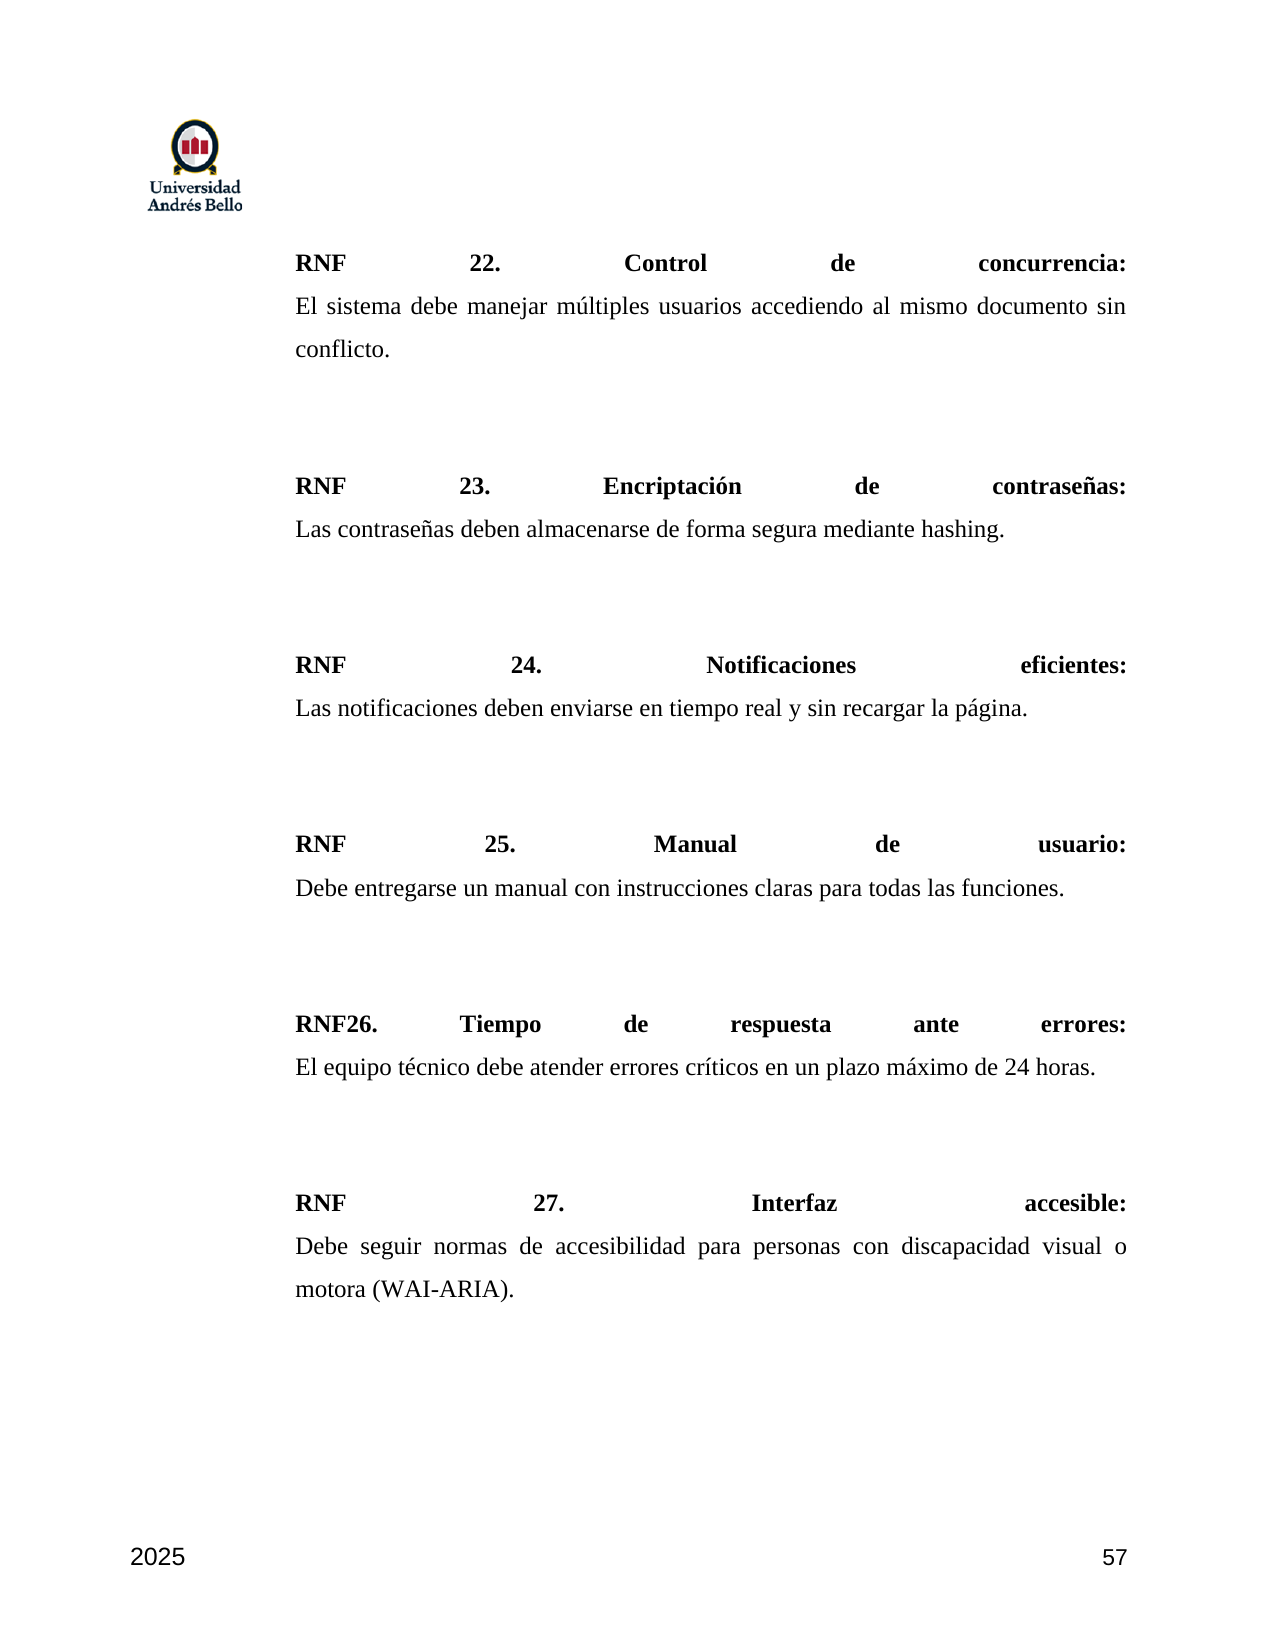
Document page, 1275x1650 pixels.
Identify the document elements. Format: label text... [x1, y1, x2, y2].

text RNF 23. Encriptación de contraseñas: Las contraseñas deben almacenarse de forma segura mediante hashing. [295, 471, 1127, 543]
text RNF 25. Manual de usuario: Debe entregarse un manual con instrucciones claras para todas las funciones. [295, 829, 1127, 901]
text RNF 24. Notificaciones eficientes: Las notificaciones deben enviarse en tiempo real y sin recargar la página. [295, 650, 1127, 722]
text RNF 27. Interfaz accesible: Debe seguir normas de accesibilidad para personas con discapacidad visual o motora (WAI-ARIA). [295, 1188, 1127, 1303]
text RNF26. Tiempo de respuesta ante errores: El equipo técnico debe atender errores críticos en un plazo máximo de 24 horas. [295, 1009, 1127, 1081]
text RNF 22. Control de concurrencia: El sistema debe manejar múltiples usuarios accediendo al mismo documento sin conflicto. [295, 248, 1127, 363]
picture [147, 118, 243, 212]
